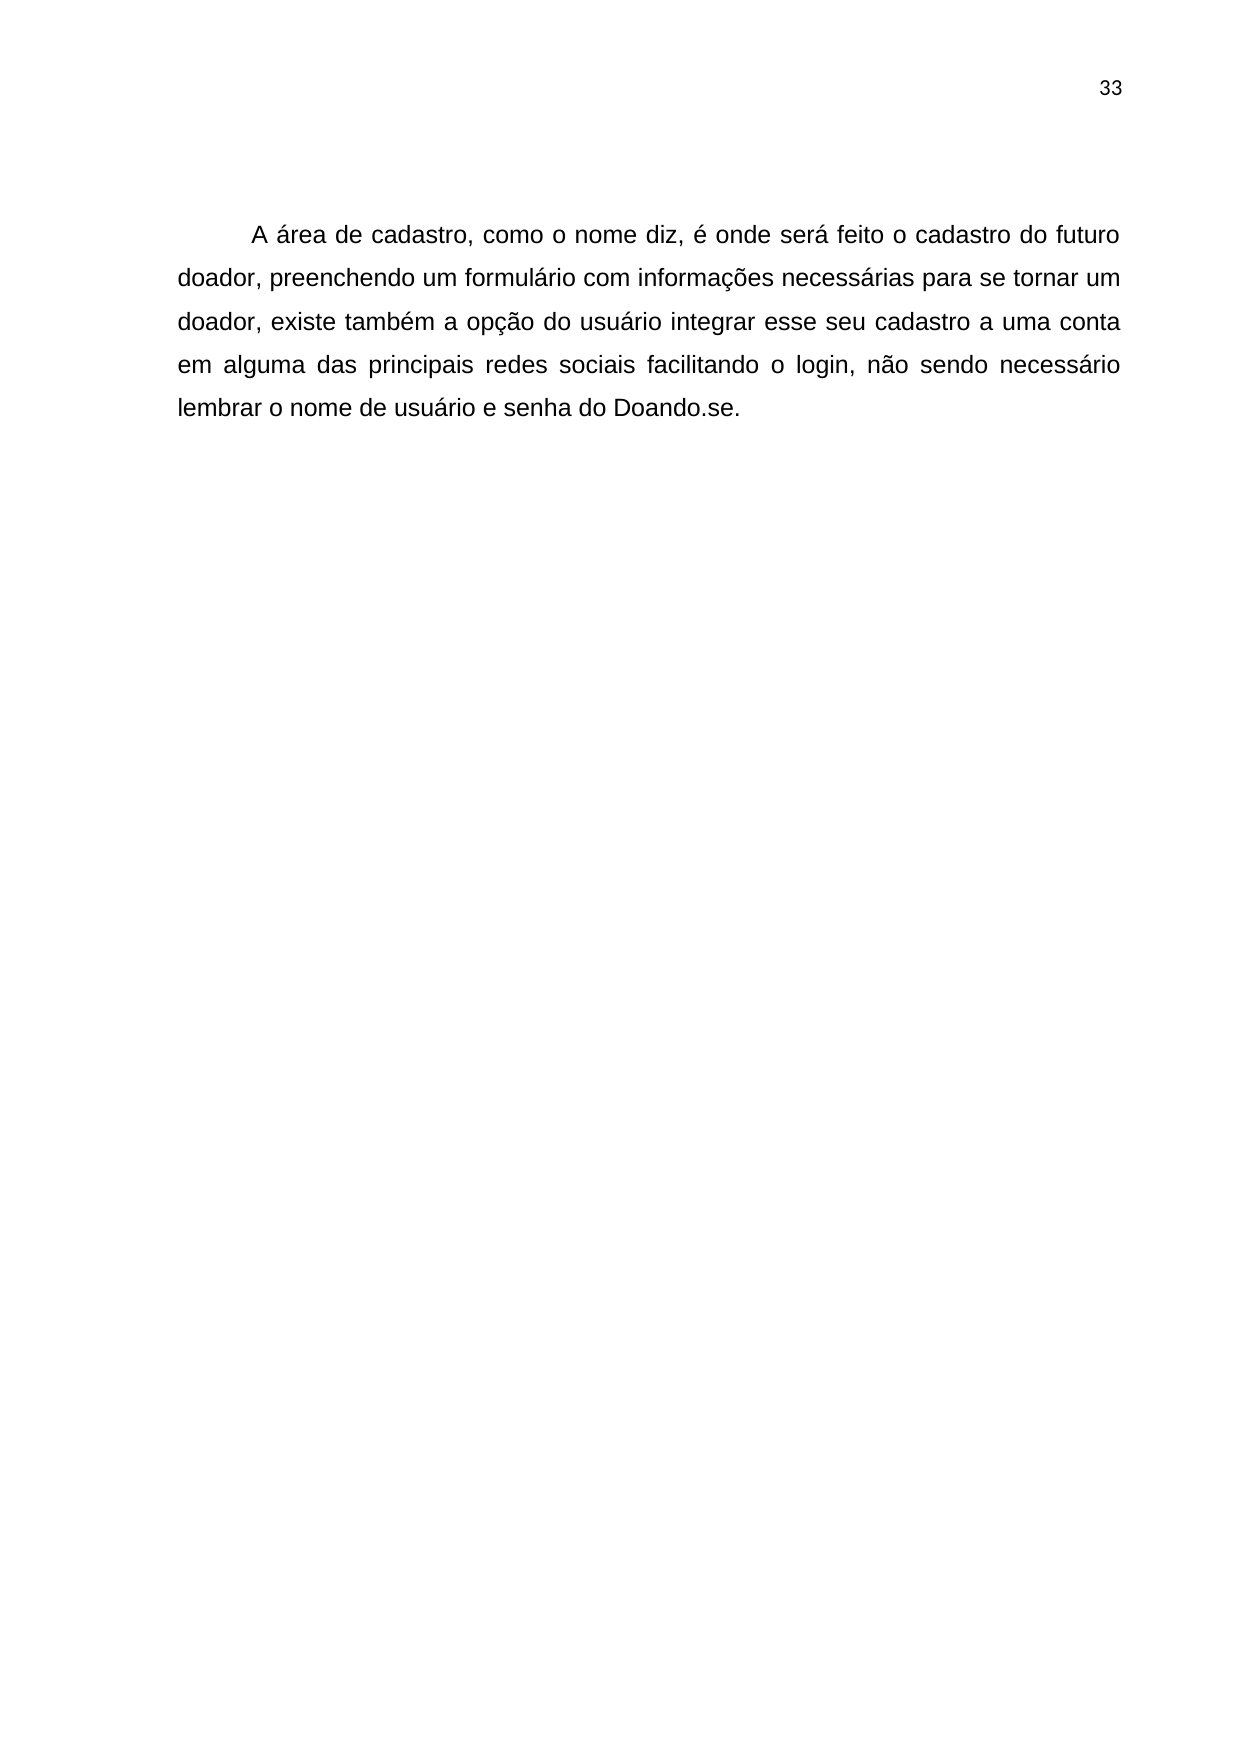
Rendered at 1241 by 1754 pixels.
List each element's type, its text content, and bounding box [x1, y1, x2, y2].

text A área de cadastro, como o nome diz, é onde será feito o cadastro do futuro doador, preenchendo um formulário com informações necessárias para se tornar um doador, existe também a opção do usuário integrar esse seu cadastro a uma conta em alguma das principais redes sociais facilitando o login, não sendo necessário lembrar o nome de usuário e senha do Doando.se. [177, 220, 1122, 422]
